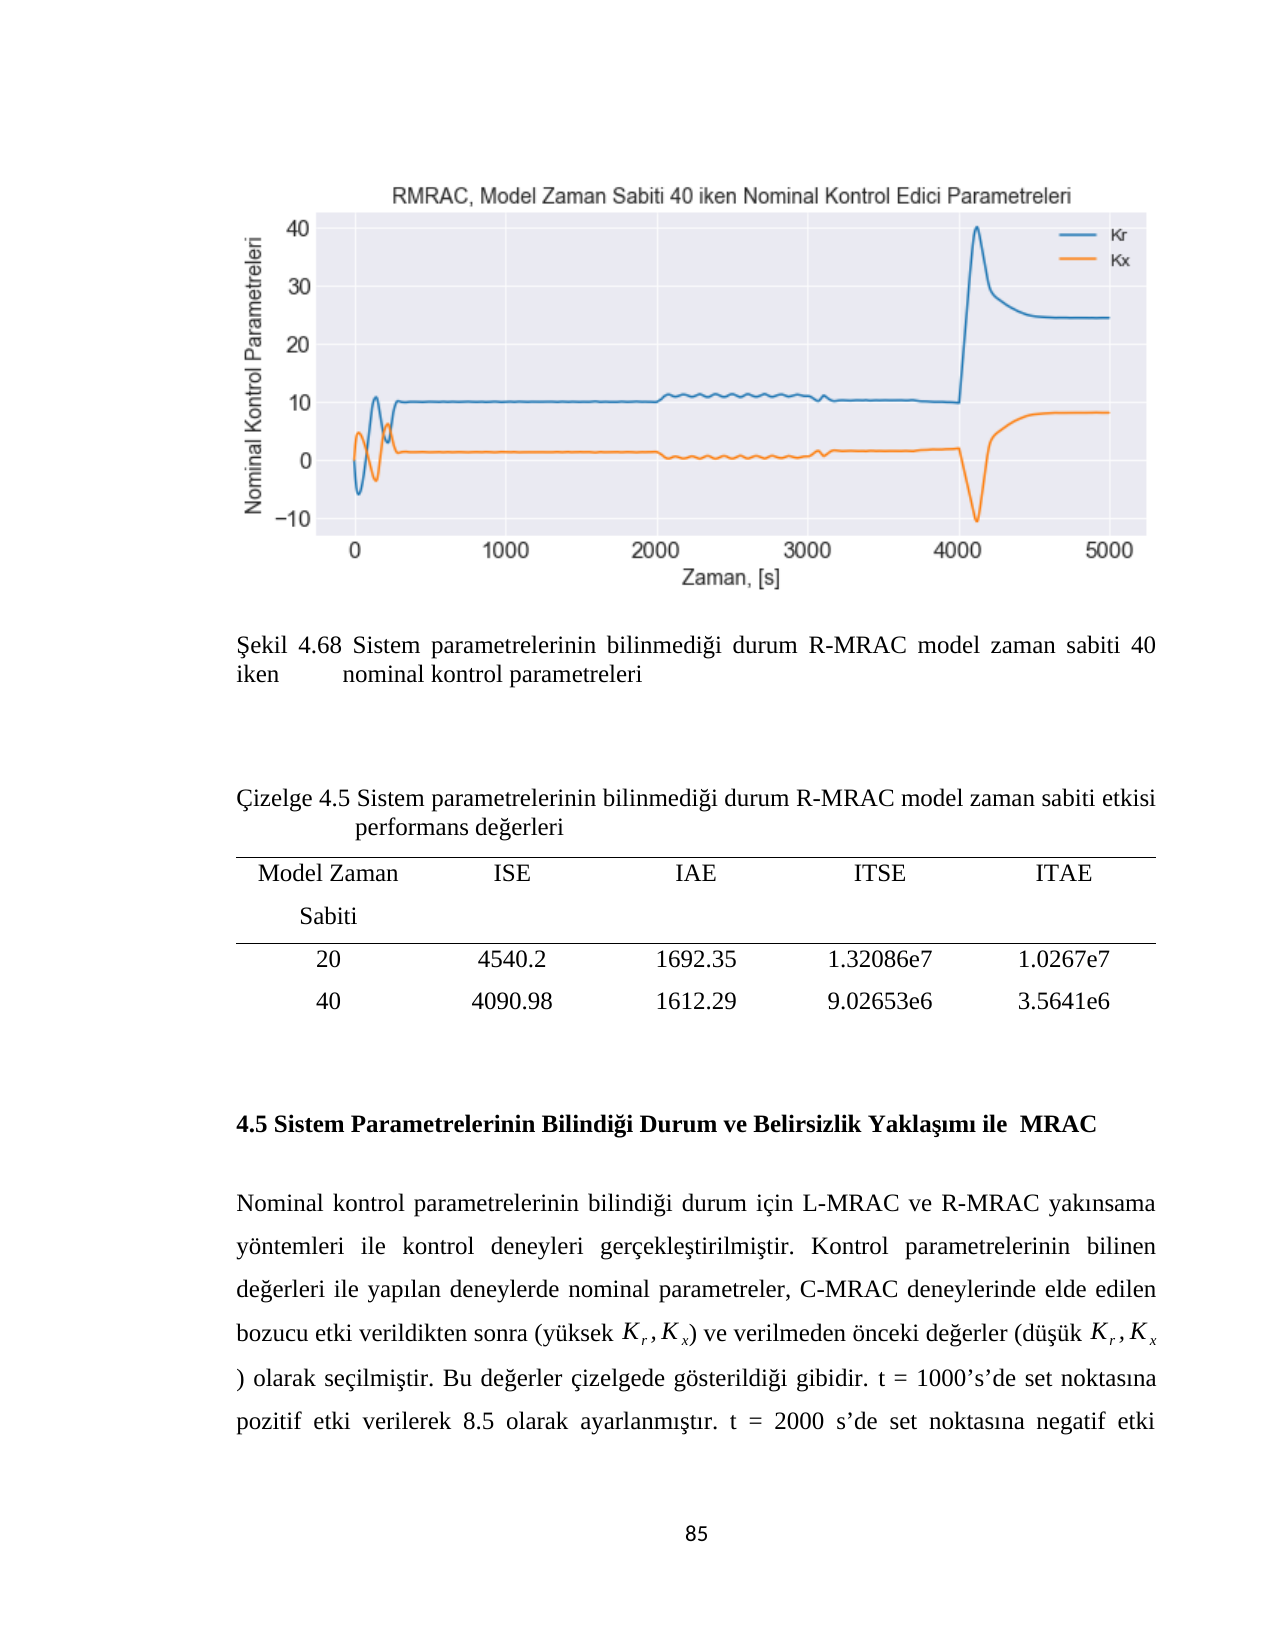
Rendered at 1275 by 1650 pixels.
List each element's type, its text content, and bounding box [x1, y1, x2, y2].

table_cell 4090.98 [420, 986, 604, 1028]
text Şekil 4.68 Sistem parametrelerinin bilinmediği durum R-MRAC model zaman sabiti 40 iken nominal kontrol parametreleri [236, 630, 1157, 688]
table_cell 1.32086e7 [788, 944, 972, 986]
table_header IAE [604, 858, 788, 943]
table_cell 20 [236, 944, 420, 986]
table_cell 3.5641e6 [972, 986, 1156, 1028]
table_cell 9.02653e6 [788, 986, 972, 1028]
table_cell 40 [236, 986, 420, 1028]
table_header Model Zaman Sabiti [236, 858, 420, 943]
table_cell 1612.29 [604, 986, 788, 1028]
table_cell 1692.35 [604, 944, 788, 986]
table_cell 1.0267e7 [972, 944, 1156, 986]
table_header ISE [420, 858, 604, 943]
table_header ITSE [788, 858, 972, 943]
picture [236, 177, 1157, 600]
text Çizelge 4.5 Sistem parametrelerinin bilinmediği durum R-MRAC model zaman sabiti etkisi performans değerleri [236, 783, 1157, 841]
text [236, 1188, 1157, 1435]
subtitle 4.5 Sistem Parametrelerinin Bilindiği Durum ve Belirsizlik Yaklaşımı ile MRAC [236, 1109, 1157, 1138]
table_header ITAE [972, 858, 1156, 943]
table_cell 4540.2 [420, 944, 604, 986]
